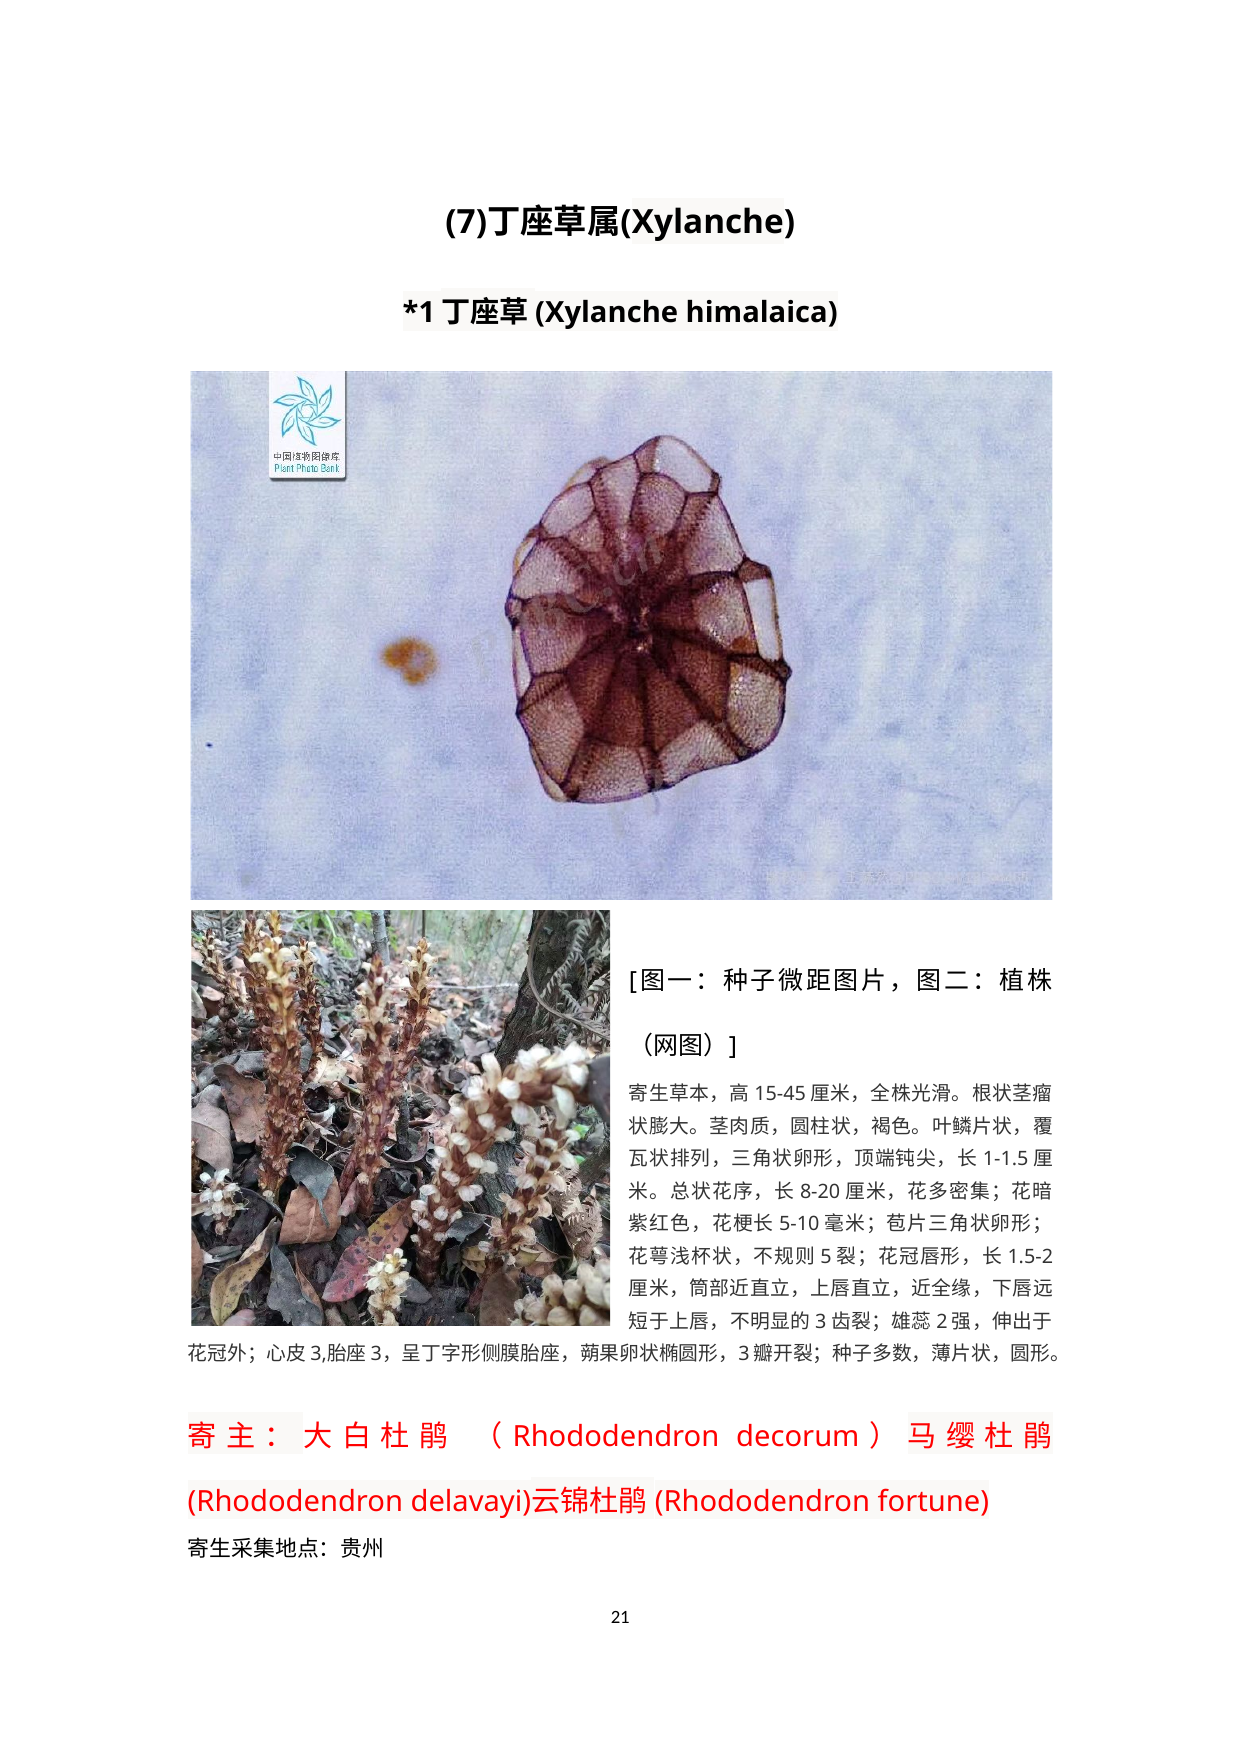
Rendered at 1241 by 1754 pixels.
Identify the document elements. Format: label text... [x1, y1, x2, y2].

picture [191, 910, 611, 1326]
subtitle *1丁座草 (Xylanche himalaica) [187, 277, 1053, 342]
picture [190, 371, 1053, 900]
text 寄主：大白杜鹃 （Rhododendron decorum）马缨杜鹃 (Rhododendron delavayi)云锦杜鹃 (Rhododendron fortune) [187, 1401, 1053, 1531]
text 寄生采集地点：贵州 [187, 1531, 1053, 1563]
text 寄生草本，高15-45厘米，全株光滑。根状茎瘤状膨大。茎肉质，圆柱状，褐色。叶鳞片状，覆瓦状排列，三角状卵形，顶端钝尖，长1-1.5厘米。总状花序，长8-20厘米，花多密集；花暗紫红色，花梗长5-10毫米；苞片三角状卵形；花萼浅杯状，不规则5裂；花冠唇形，长1.5-2厘米，筒部近直立，上唇直立，近全缘，下唇远短于上唇，不明显的3齿裂；雄蕊2强，伸出于花冠外；心皮3,胎座3，呈丁字形侧膜胎座，蒴果卵状椭圆形，3瓣开裂；种子多数，薄片状，圆形。 [187, 1076, 1053, 1368]
title (7)丁座草属(Xylanche) [187, 187, 1053, 252]
